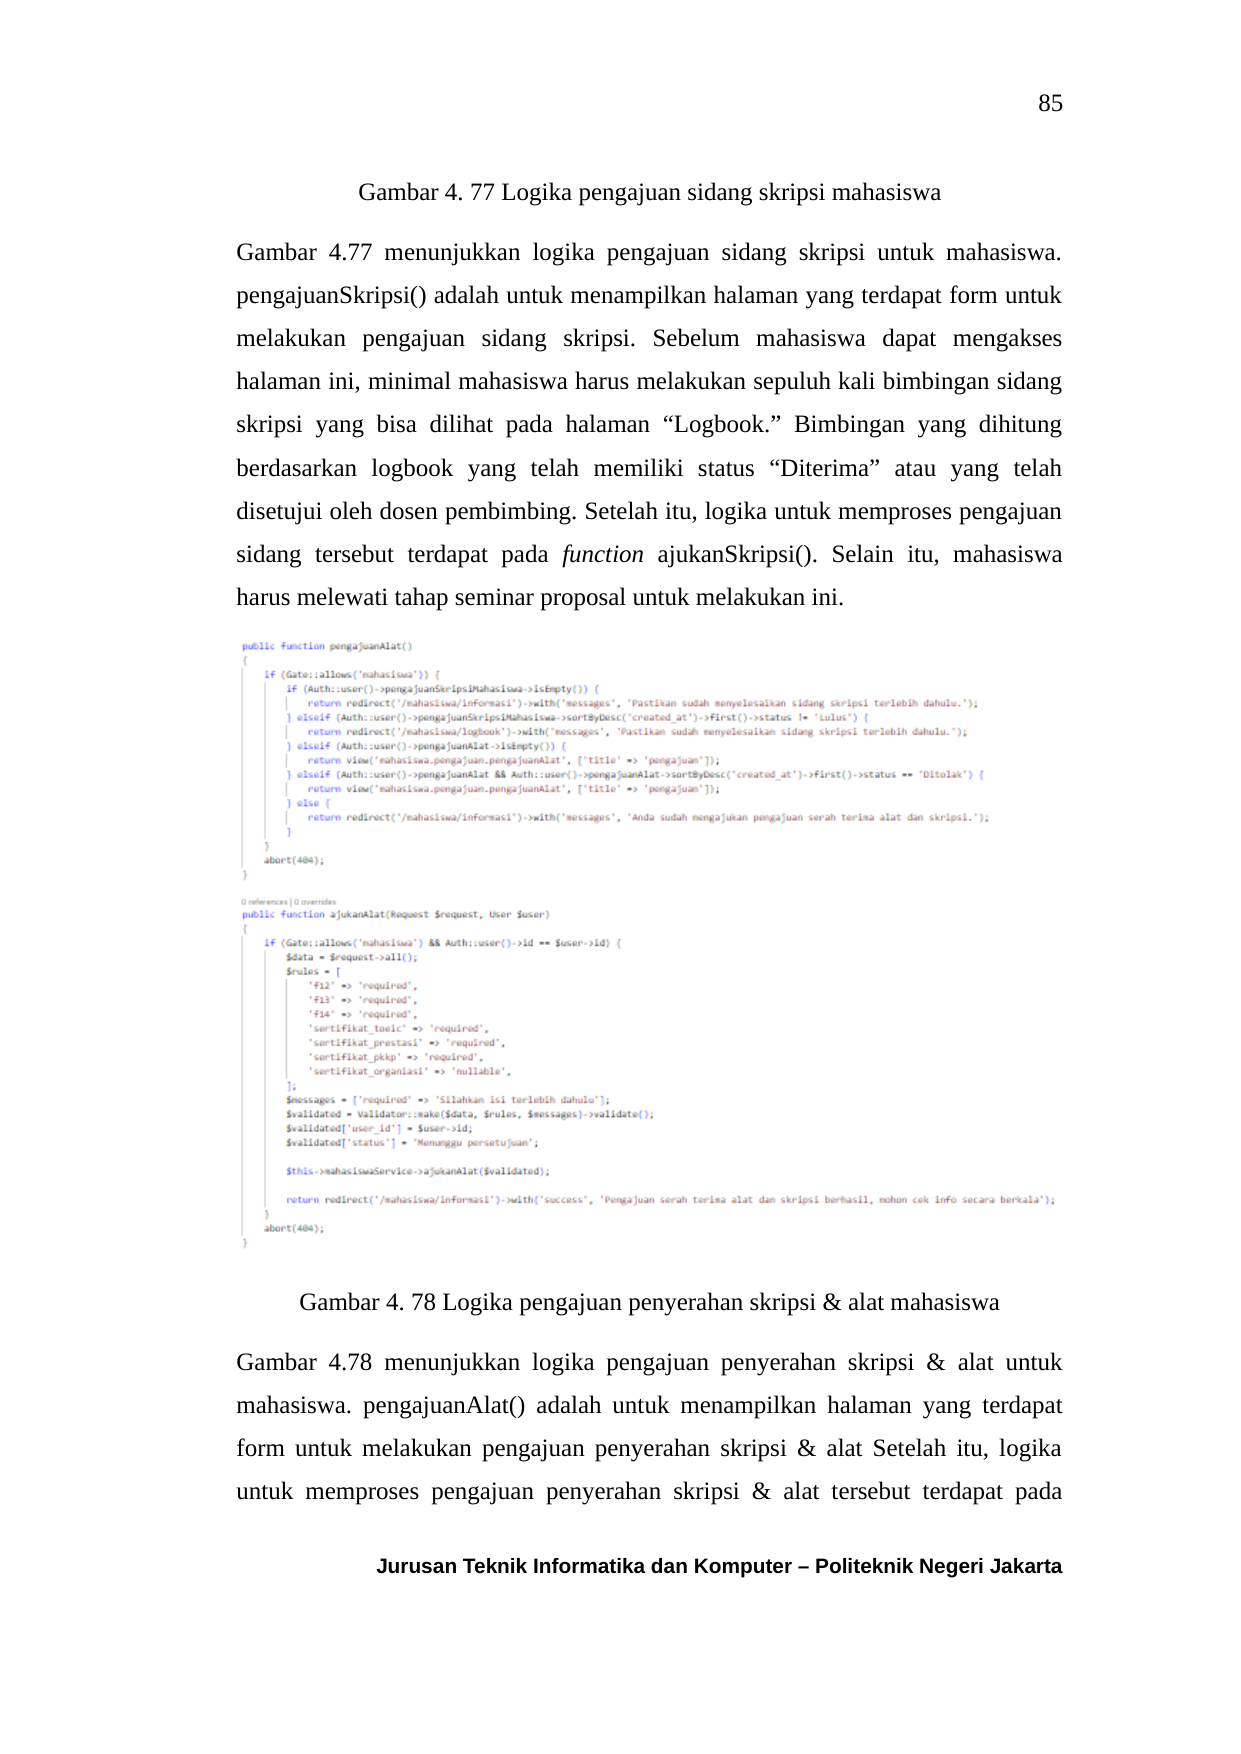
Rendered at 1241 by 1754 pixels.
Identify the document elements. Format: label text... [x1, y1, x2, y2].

text Gambar 4. 78 Logika pengajuan penyerahan skripsi & alat mahasiswa [236, 1287, 1063, 1316]
picture [236, 641, 1063, 1256]
text Gambar 4. 77 Logika pengajuan sidang skripsi mahasiswa [236, 177, 1063, 206]
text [236, 1347, 1063, 1505]
text Gambar 4.77 menunjukkan logika pengajuan sidang skripsi untuk mahasiswa. pengajuanSkripsi() adalah untuk menampilkan halaman yang terdapat form untuk melakukan pengajuan sidang skripsi. Sebelum mahasiswa dapat mengakses halaman ini, minimal mahasiswa harus melakukan sepuluh kali bimbingan sidang skripsi yang bisa dilihat pada halaman “Logbook.” Bimbingan yang dihitung berdasarkan logbook yang telah memiliki status “Diterima” atau yang telah disetujui oleh dosen pembimbing. Setelah itu, logika untuk memproses pengajuan sidang tersebut terdapat pada function ajukanSkripsi(). Selain itu, mahasiswa harus melewati tahap seminar proposal untuk melakukan ini. [236, 237, 1063, 611]
